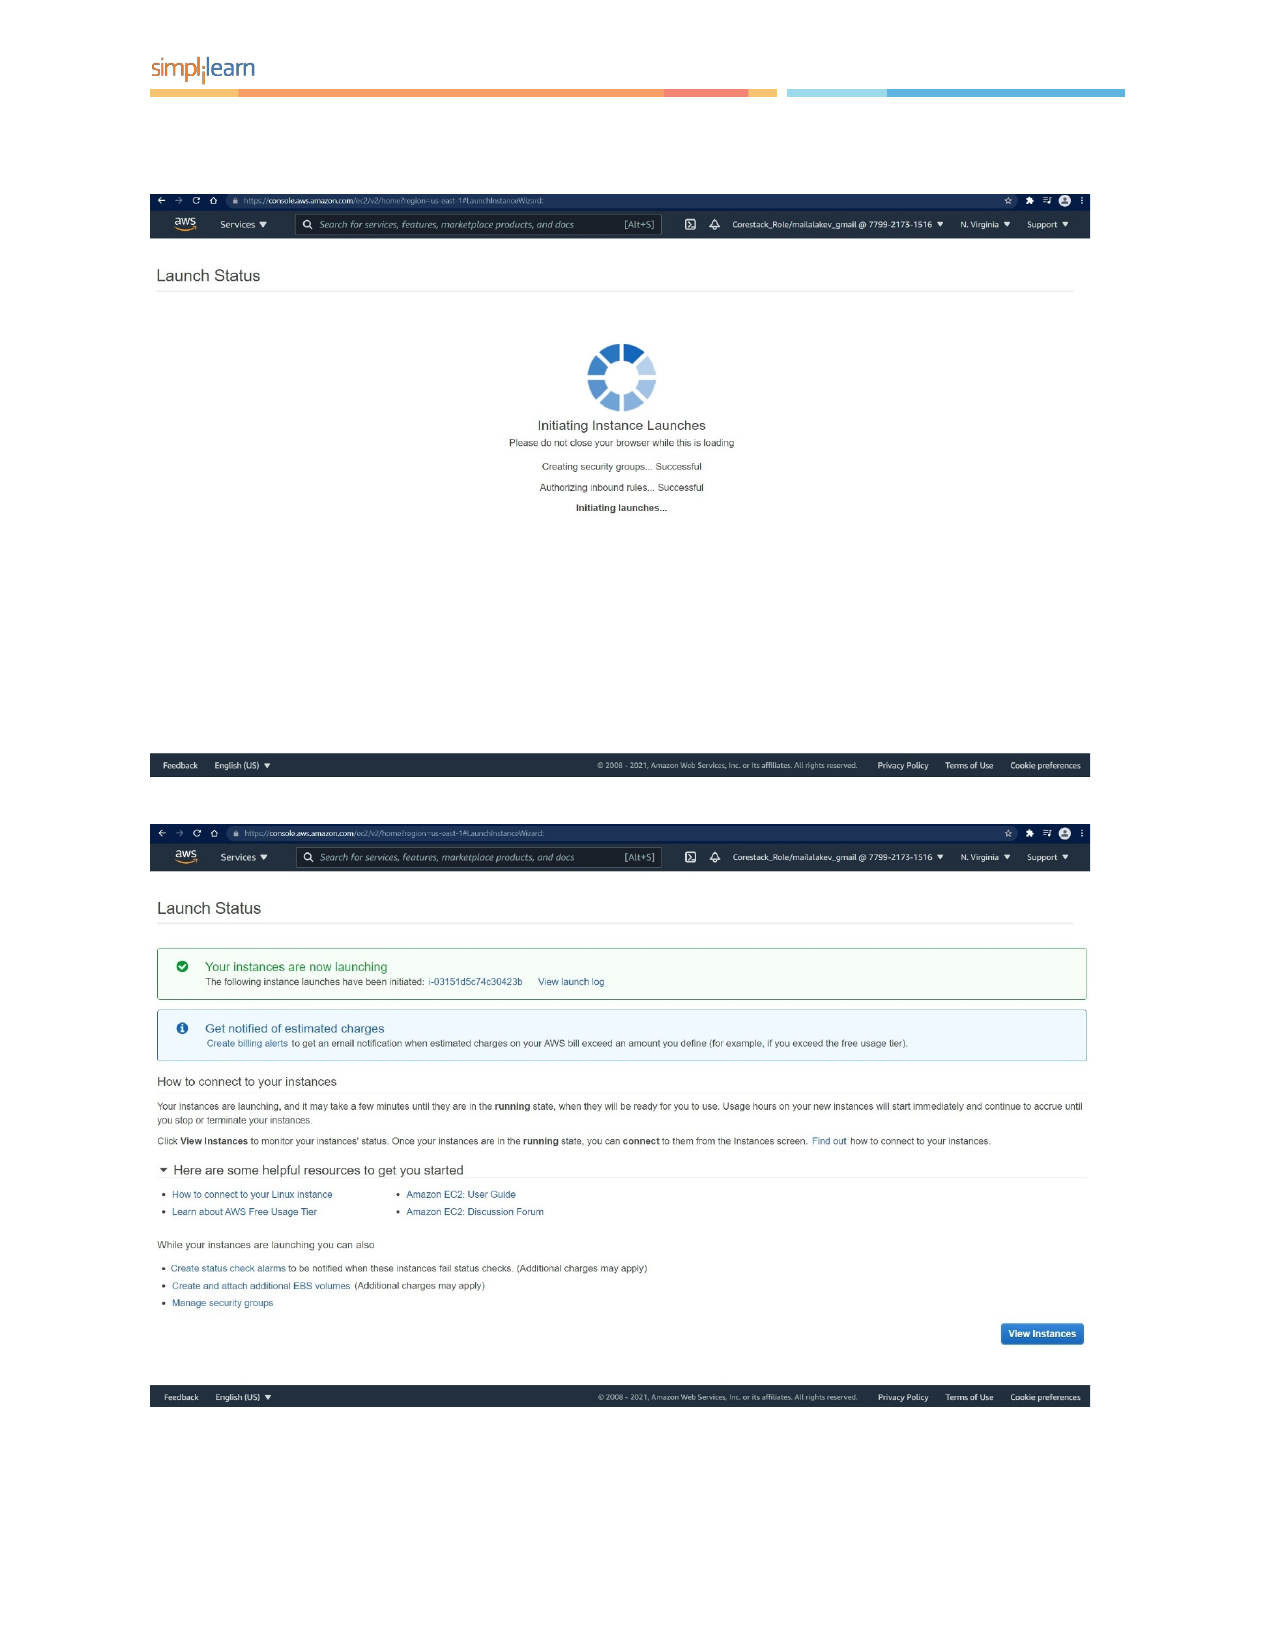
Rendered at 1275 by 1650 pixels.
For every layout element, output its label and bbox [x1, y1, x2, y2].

picture [150, 824, 1091, 1407]
picture [150, 194, 1091, 777]
picture [150, 52, 1125, 97]
